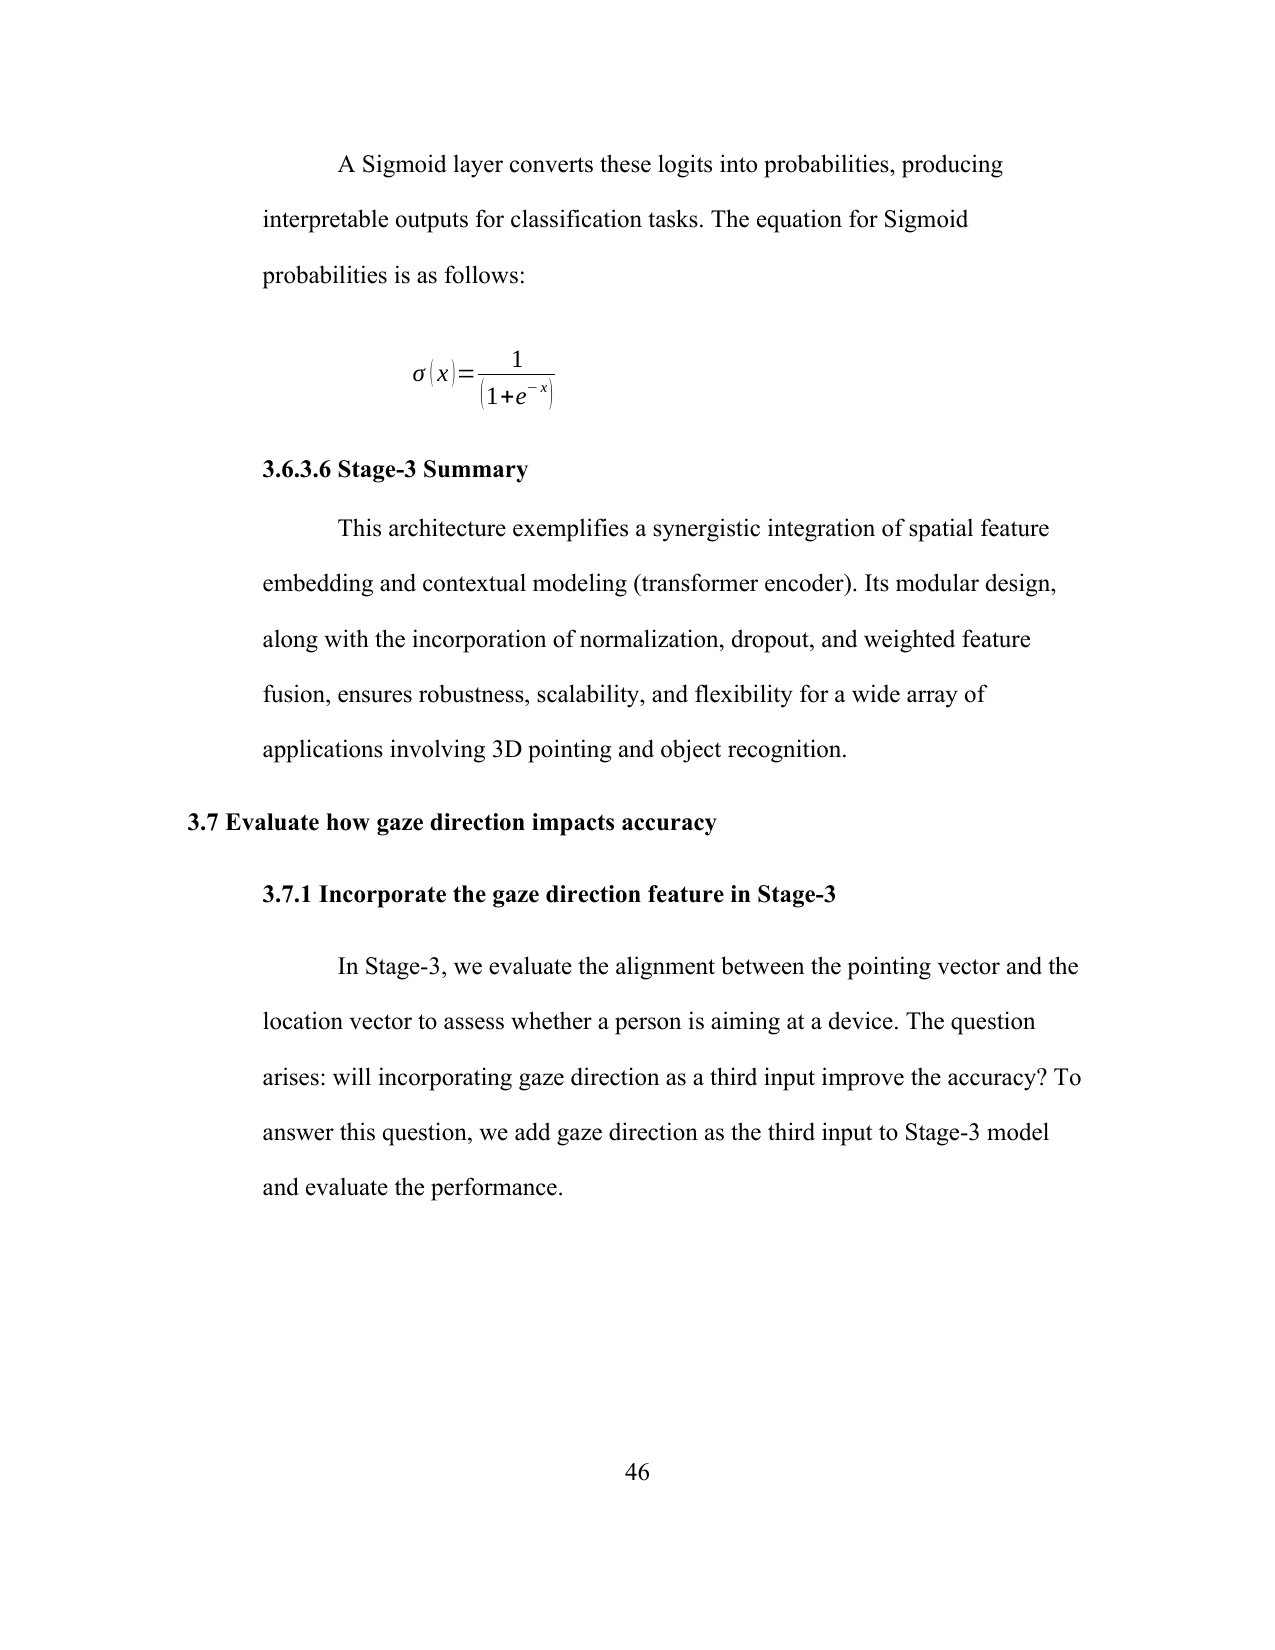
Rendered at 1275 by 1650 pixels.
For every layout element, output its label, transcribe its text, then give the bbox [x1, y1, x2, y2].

subtitle 3.7 Evaluate how gaze direction impacts accuracy [187, 808, 1087, 835]
subtitle 3.7.1 Incorporate the gaze direction feature in Stage-3 [187, 880, 1087, 907]
text In Stage-3, we evaluate the alignment between the pointing vector and the location vector to assess whether a person is aiming at a device. The question arises: will incorporating gaze direction as a third input improve the accuracy? To answer this question, we add gaze direction as the third input to Stage-3 model and evaluate the performance. [262, 952, 1087, 1201]
subtitle 3.6.3.6 Stage-3 Summary [262, 456, 1087, 483]
text A Sigmoid layer converts these logits into probabilities, producing interpretable outputs for classification tasks. The equation for Sigmoid probabilities is as follows: [262, 150, 1087, 288]
text This architecture exemplifies a synergistic integration of spatial feature embedding and contextual modeling (transformer encoder). Its modular design, along with the incorporation of normalization, dropout, and weighted feature fusion, ensures robustness, scalability, and flexibility for a wide array of applications involving 3D pointing and object recognition. [262, 514, 1087, 763]
